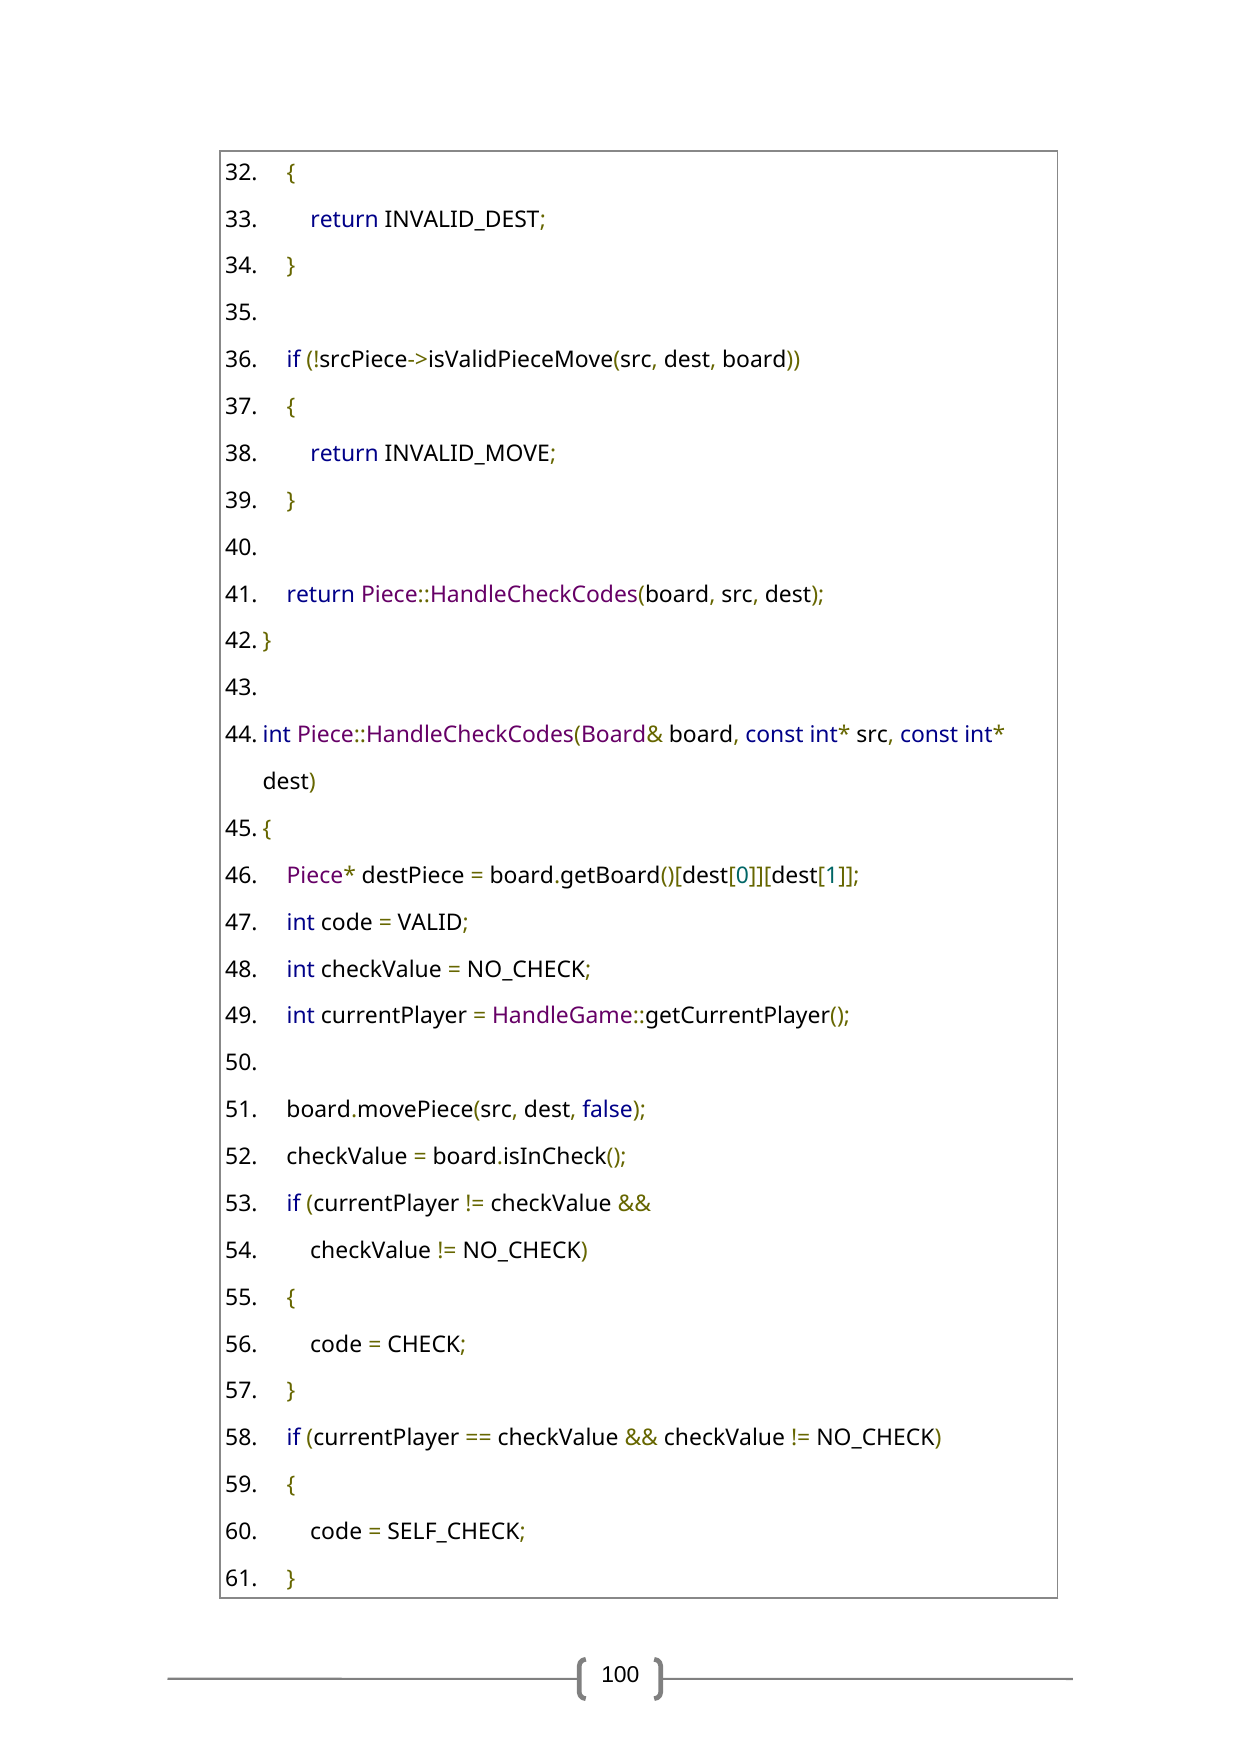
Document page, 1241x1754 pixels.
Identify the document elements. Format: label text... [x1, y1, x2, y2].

list checkValue = board.isInCheck(); [221, 1134, 1057, 1171]
list } [221, 478, 1057, 515]
list } [221, 1369, 1057, 1406]
list if (currentPlayer != checkValue && [221, 1181, 1057, 1218]
list code = CHECK; [221, 1322, 1057, 1359]
list Piece* destPiece = board.getBoard()[dest[0]][dest[1]]; [221, 853, 1057, 890]
list return Piece::HandleCheckCodes(board, src, dest); [221, 572, 1057, 609]
list { [221, 1275, 1057, 1312]
list { [221, 806, 1057, 843]
list code = SELF_CHECK; [221, 1509, 1057, 1546]
list int Piece::HandleCheckCodes(Board& board, const int* src, const int* dest) [221, 712, 1057, 796]
list if (currentPlayer == checkValue && checkValue != NO_CHECK) [221, 1416, 1057, 1453]
list } [221, 1556, 1057, 1597]
list return INVALID_DEST; [221, 197, 1057, 234]
list if (!srcPiece->isValidPieceMove(src, dest, board)) [221, 337, 1057, 374]
list } [221, 244, 1057, 281]
list int currentPlayer = HandleGame::getCurrentPlayer(); [221, 994, 1057, 1031]
list { [221, 1462, 1057, 1499]
list int checkValue = NO_CHECK; [221, 947, 1057, 984]
list } [221, 619, 1057, 656]
list { [221, 152, 1057, 187]
list board.movePiece(src, dest, false); [221, 1087, 1057, 1124]
list { [221, 384, 1057, 421]
list int code = VALID; [221, 900, 1057, 937]
list return INVALID_MOVE; [221, 431, 1057, 468]
list checkValue != NO_CHECK) [221, 1228, 1057, 1265]
